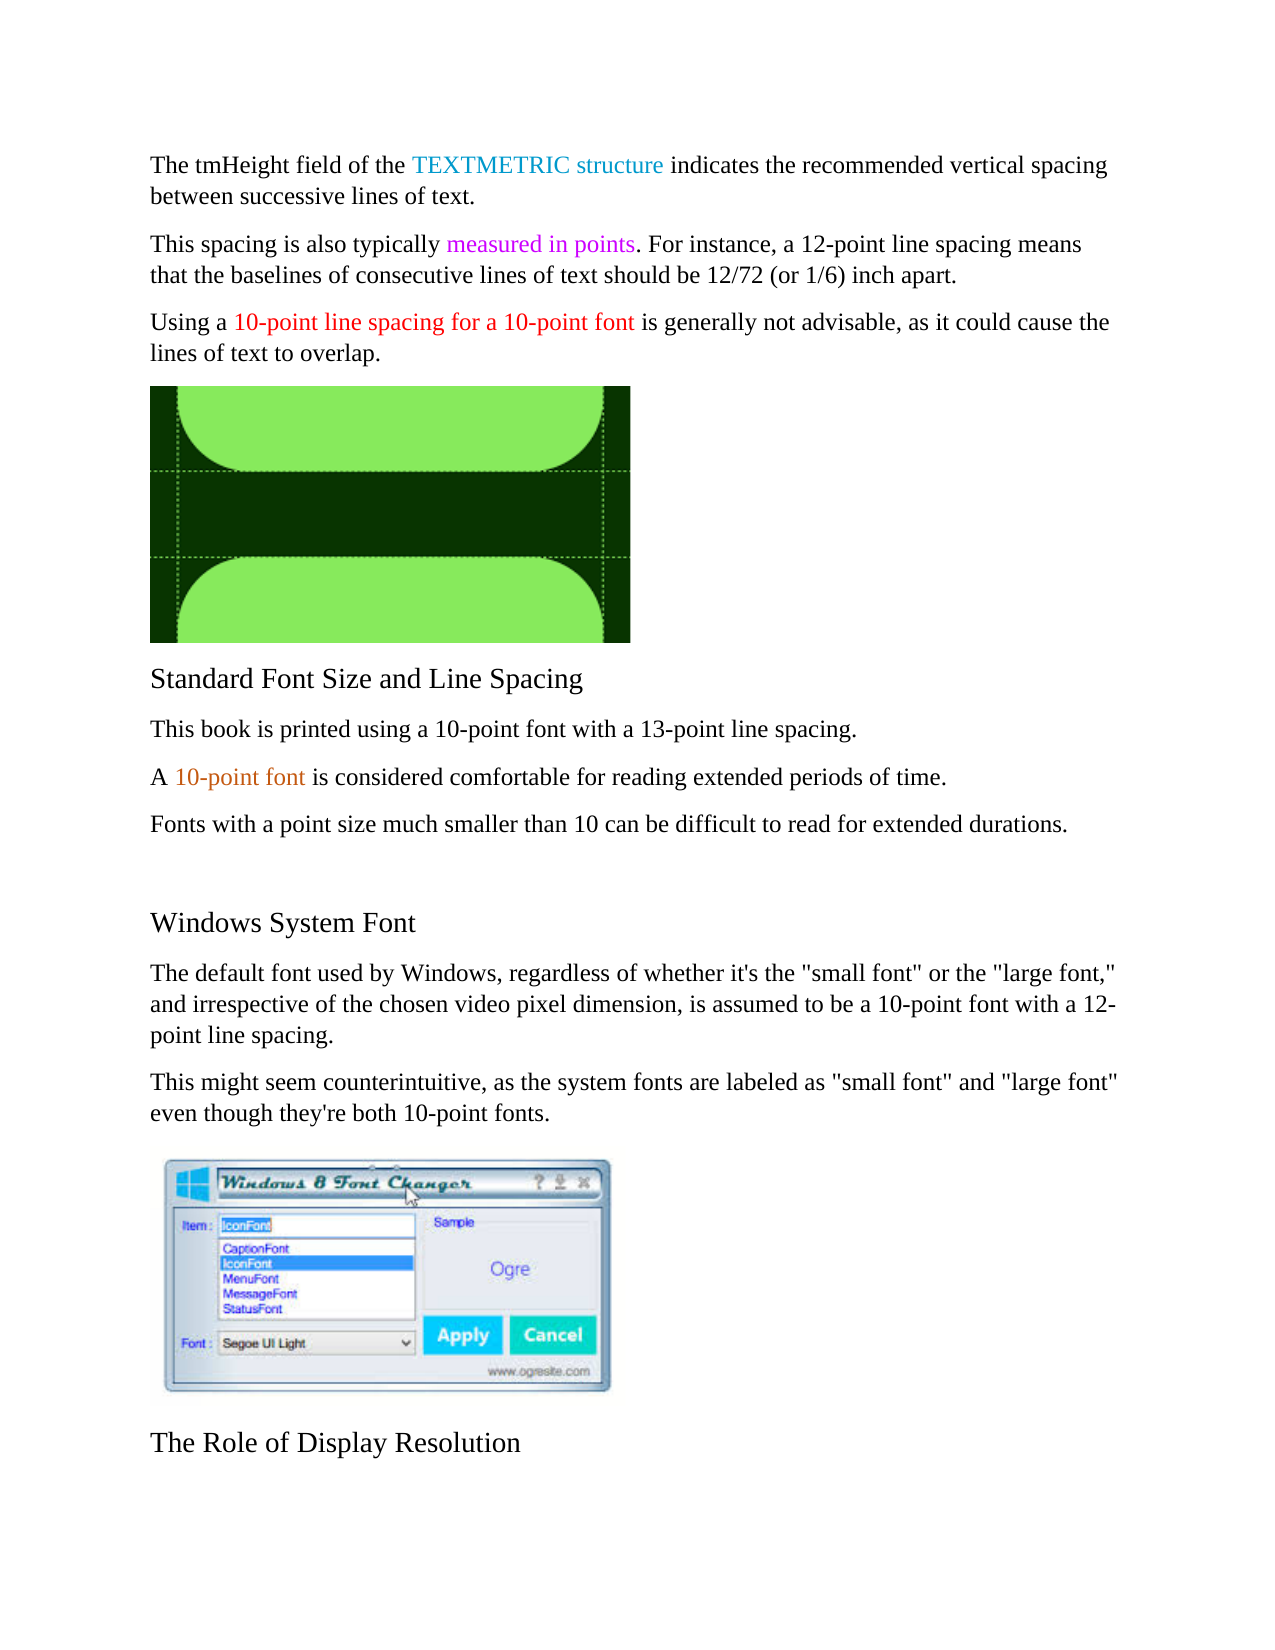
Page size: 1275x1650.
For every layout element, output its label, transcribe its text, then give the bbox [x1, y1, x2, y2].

text The tmHeight field of the TEXTMETRIC structure indicates the recommended vertical spacing between successive lines of text. [150, 150, 1125, 210]
text Windows System Font [150, 905, 1125, 938]
text This spacing is also typically measured in points. For instance, a 12-point line spacing means that the baselines of consecutive lines of text should be 12/72 (or 1/6) inch apart. [150, 229, 1125, 288]
picture [150, 386, 631, 643]
text This might seem counterintuitive, as the system fonts are labeled as "small font" and "large font" even though they're both 10-point fonts. [150, 1067, 1125, 1127]
text Fonts with a point size much smaller than 10 can be difficult to read for extended durations. [150, 809, 1125, 838]
text This book is printed using a 10-point font with a 13-point line spacing. [150, 714, 1125, 743]
text The Role of Display Resolution [150, 1425, 1125, 1458]
text Standard Font Size and Line Spacing [150, 661, 1125, 695]
text Using a 10-point line spacing for a 10-point font is generally not advisable, as it could cause the lines of text to overlap. [150, 307, 1125, 367]
text The default font used by Windows, regardless of whether it's the "small font" or the "large font," and irrespective of the chosen video pixel dimension, is assumed to be a 10-point font with a 12-point line spacing. [150, 958, 1125, 1048]
text A 10-point font is considered comfortable for reading extended periods of time. [150, 762, 1125, 791]
picture [150, 1146, 626, 1406]
